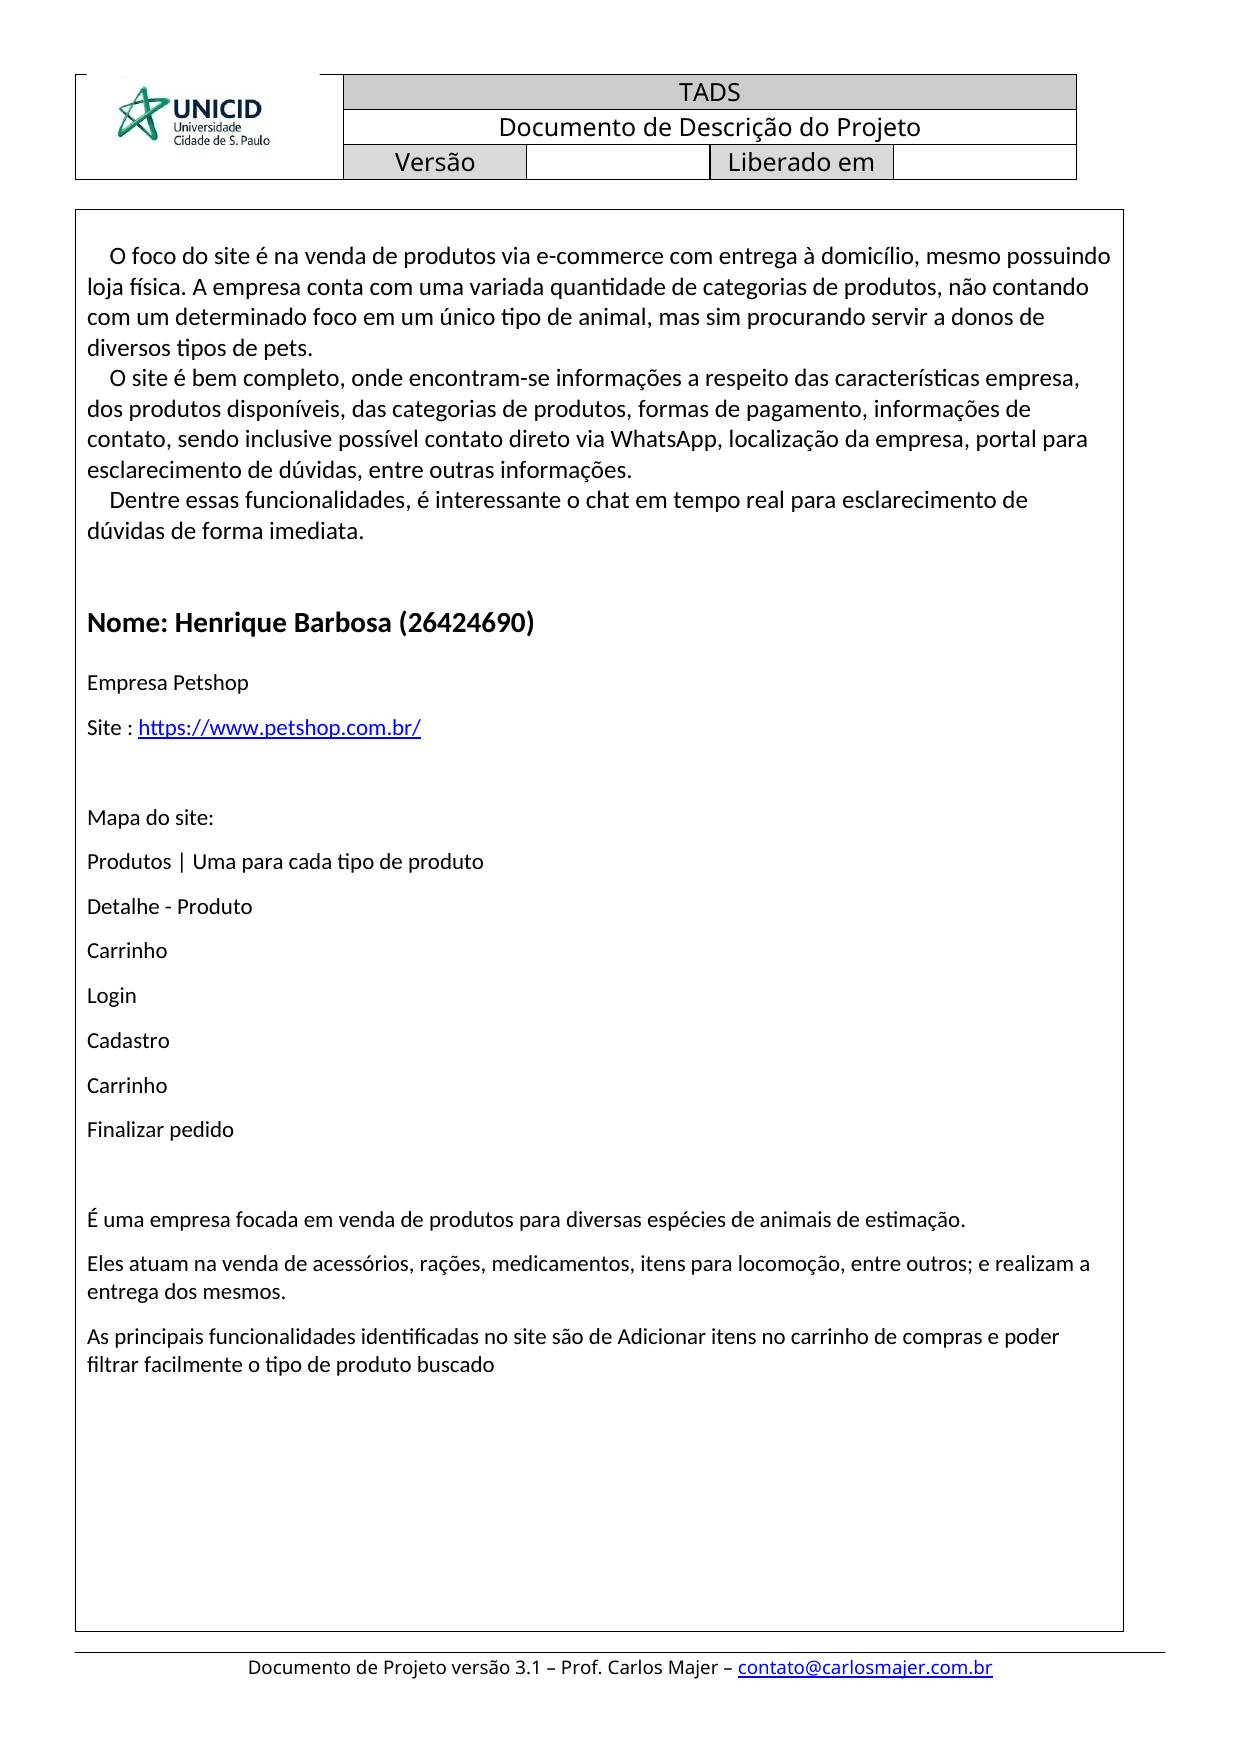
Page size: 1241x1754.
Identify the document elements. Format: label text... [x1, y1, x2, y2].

picture [86, 74, 320, 166]
